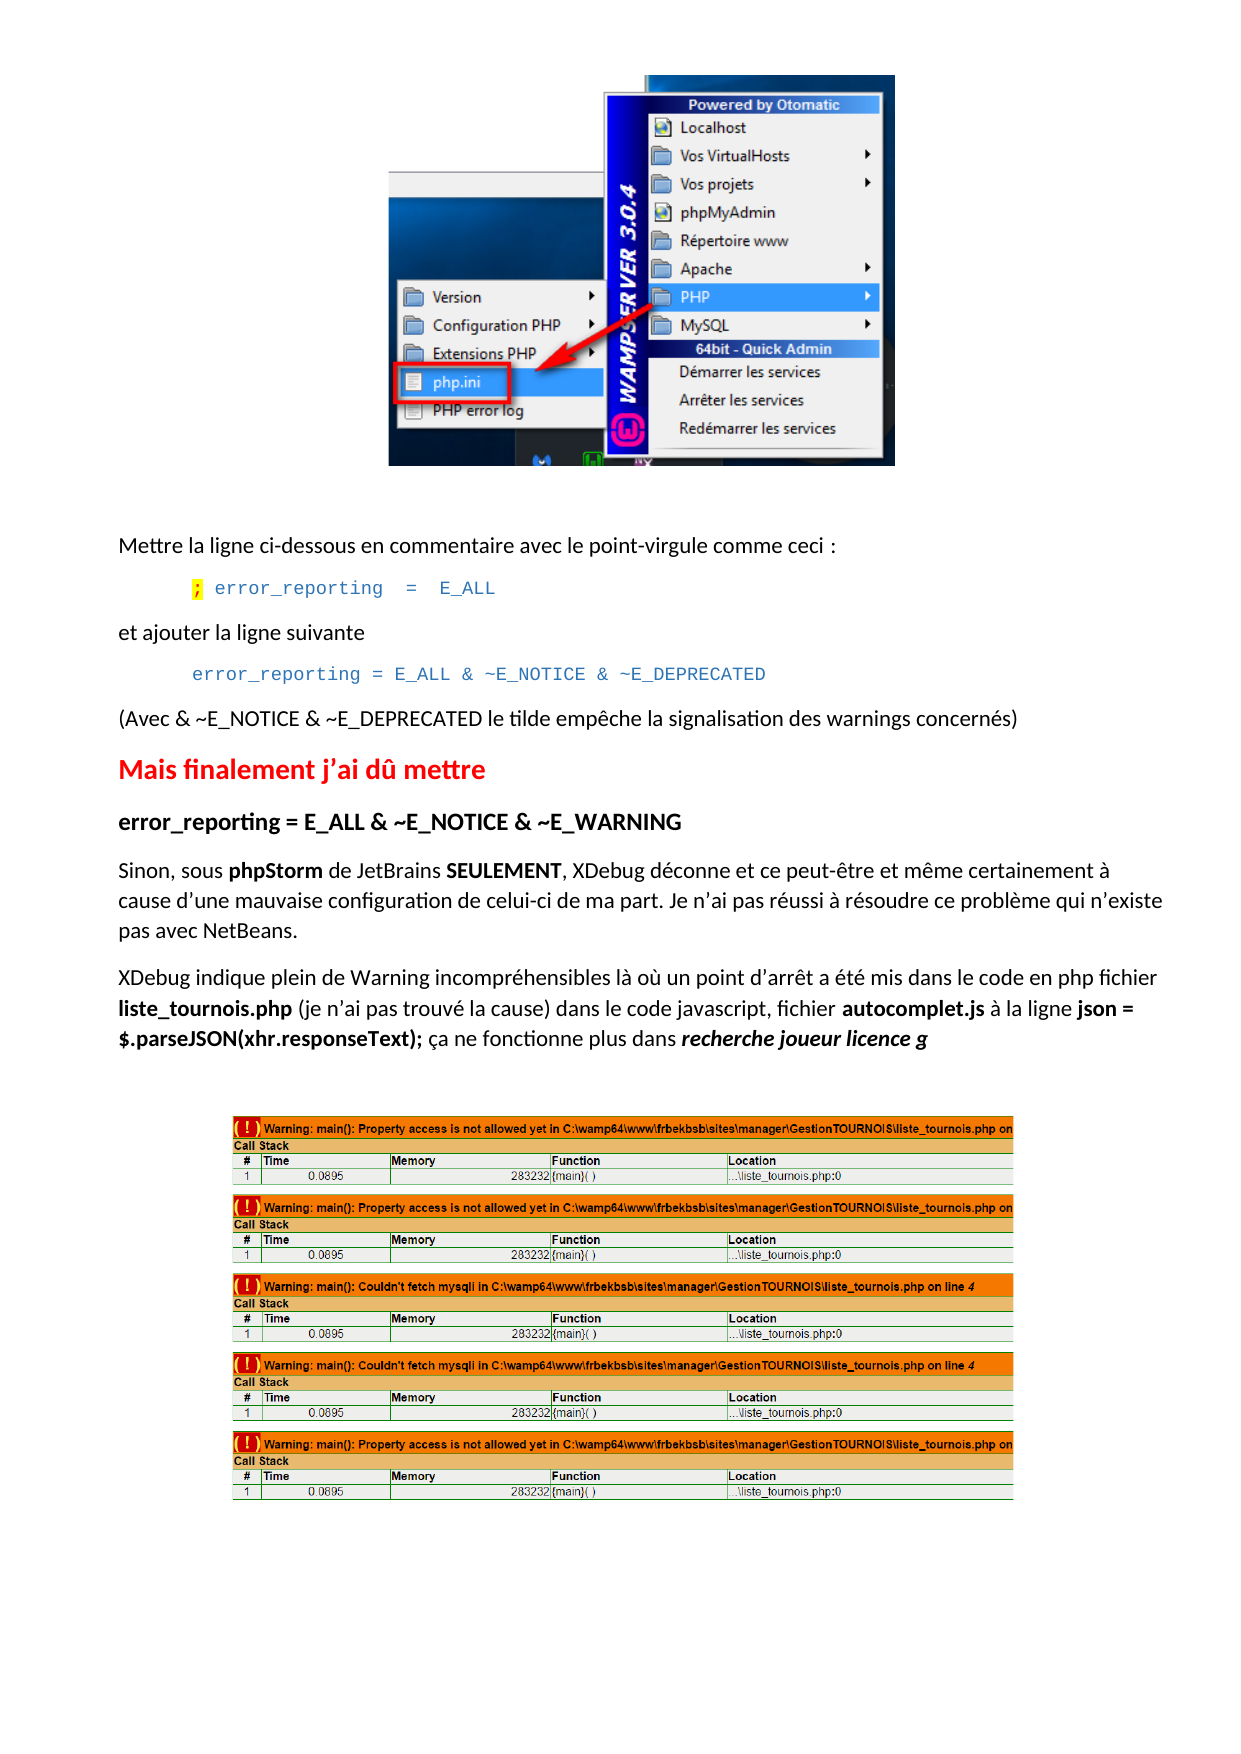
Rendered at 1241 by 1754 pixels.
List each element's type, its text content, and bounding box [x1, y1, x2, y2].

text error_reporting = E_ALL & ~E_NOTICE & ~E_WARNING [118, 807, 1165, 837]
picture [232, 1103, 1013, 1501]
text error_reporting = E_ALL & ~E_NOTICE & ~E_DEPRECATED [192, 665, 1165, 686]
picture [388, 75, 895, 466]
text Mais finalement j’ai dû mettre [118, 751, 1165, 787]
text Mettre la ligne ci-dessous en commentaire avec le point-virgule comme ceci : [118, 532, 1165, 560]
text ; error_reporting = E_ALL [192, 578, 1165, 600]
text Sinon, sous phpStorm de JetBrains SEULEMENT, XDebug déconne et ce peut-être et même certainement à cause d’une mauvaise configuration de celui-ci de ma part. Je n’ai pas réussi à résoudre ce problème qui n’existe pas avec NetBeans. [118, 856, 1165, 944]
text (Avec & ~E_NOTICE & ~E_DEPRECATED le tilde empêche la signalisation des warnings concernés) [118, 704, 1165, 733]
text XDebug indique plein de Warning incompréhensibles là où un point d’arrêt a été mis dans le code en php fichier liste_tournois.php (je n’ai pas trouvé la cause) dans le code javascript, fichier autocomplet.js à la ligne json = $.parseJSON(xhr.responseText); ça ne fonctionne plus dans recherche joueur licence g [118, 963, 1165, 1052]
text et ajouter la ligne suivante [118, 618, 1165, 646]
